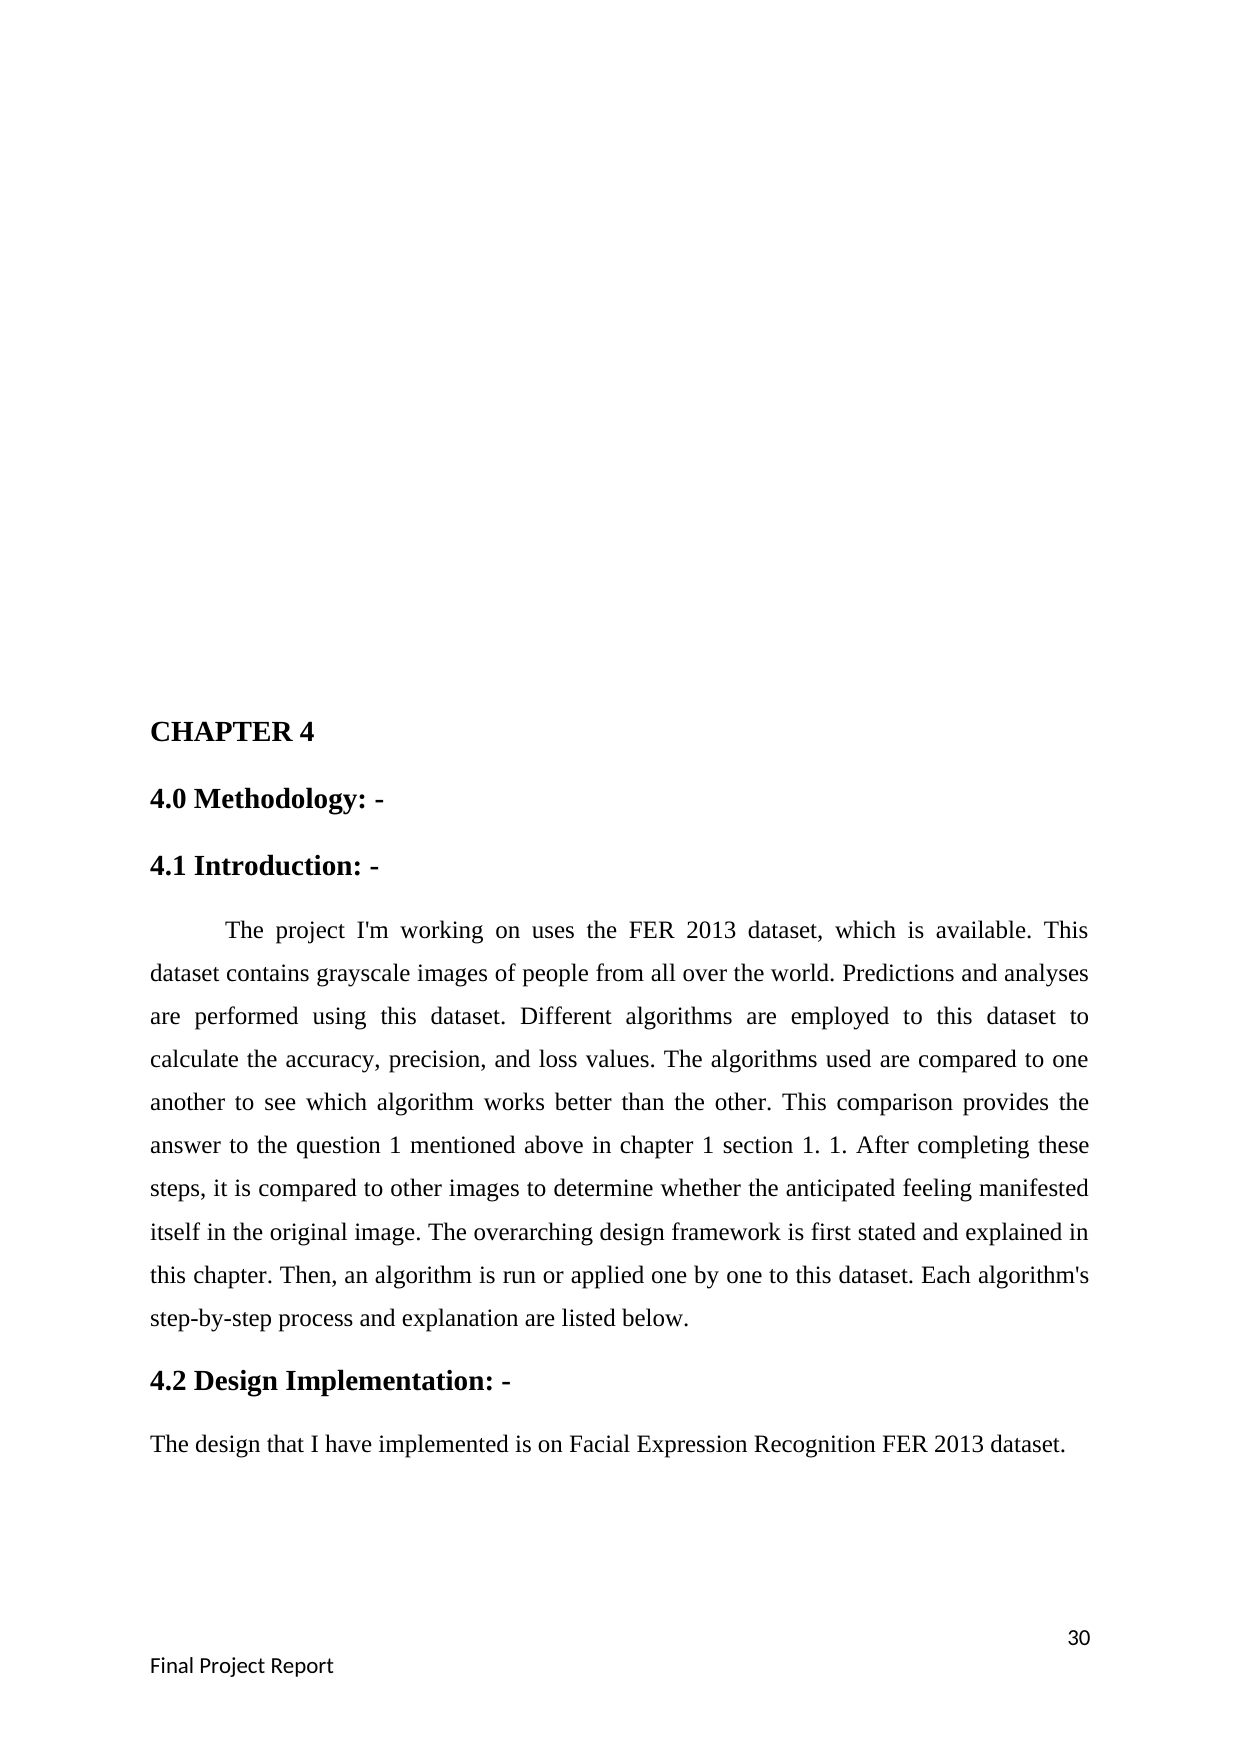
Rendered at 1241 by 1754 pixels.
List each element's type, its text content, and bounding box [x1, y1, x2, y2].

text 4.0 Methodology: - [150, 781, 1090, 814]
text The project I'm working on uses the FER 2013 dataset, which is available. This dataset contains grayscale images of people from all over the world. Predictions and analyses are performed using this dataset. Different algorithms are employed to this dataset to calculate the accuracy, precision, and loss values. The algorithms used are compared to one another to see which algorithm works better than the other. This comparison provides the answer to the question 1 mentioned above in chapter 1 section 1. 1. After completing these steps, it is compared to other images to determine whether the anticipated feeling manifested itself in the original image. The overarching design framework is first stated and explained in this chapter. Then, an algorithm is run or applied one by one to this dataset. Each algorithm's step-by-step process and explanation are listed below. [150, 915, 1090, 1332]
text 4.1 Introduction: - [150, 848, 1090, 881]
text The design that I have implemented is on Facial Expression Recognition FER 2013 dataset. [150, 1429, 1090, 1458]
text 4.2 Design Implementation: - [150, 1363, 1090, 1396]
text CHAPTER 4 [150, 714, 1090, 747]
